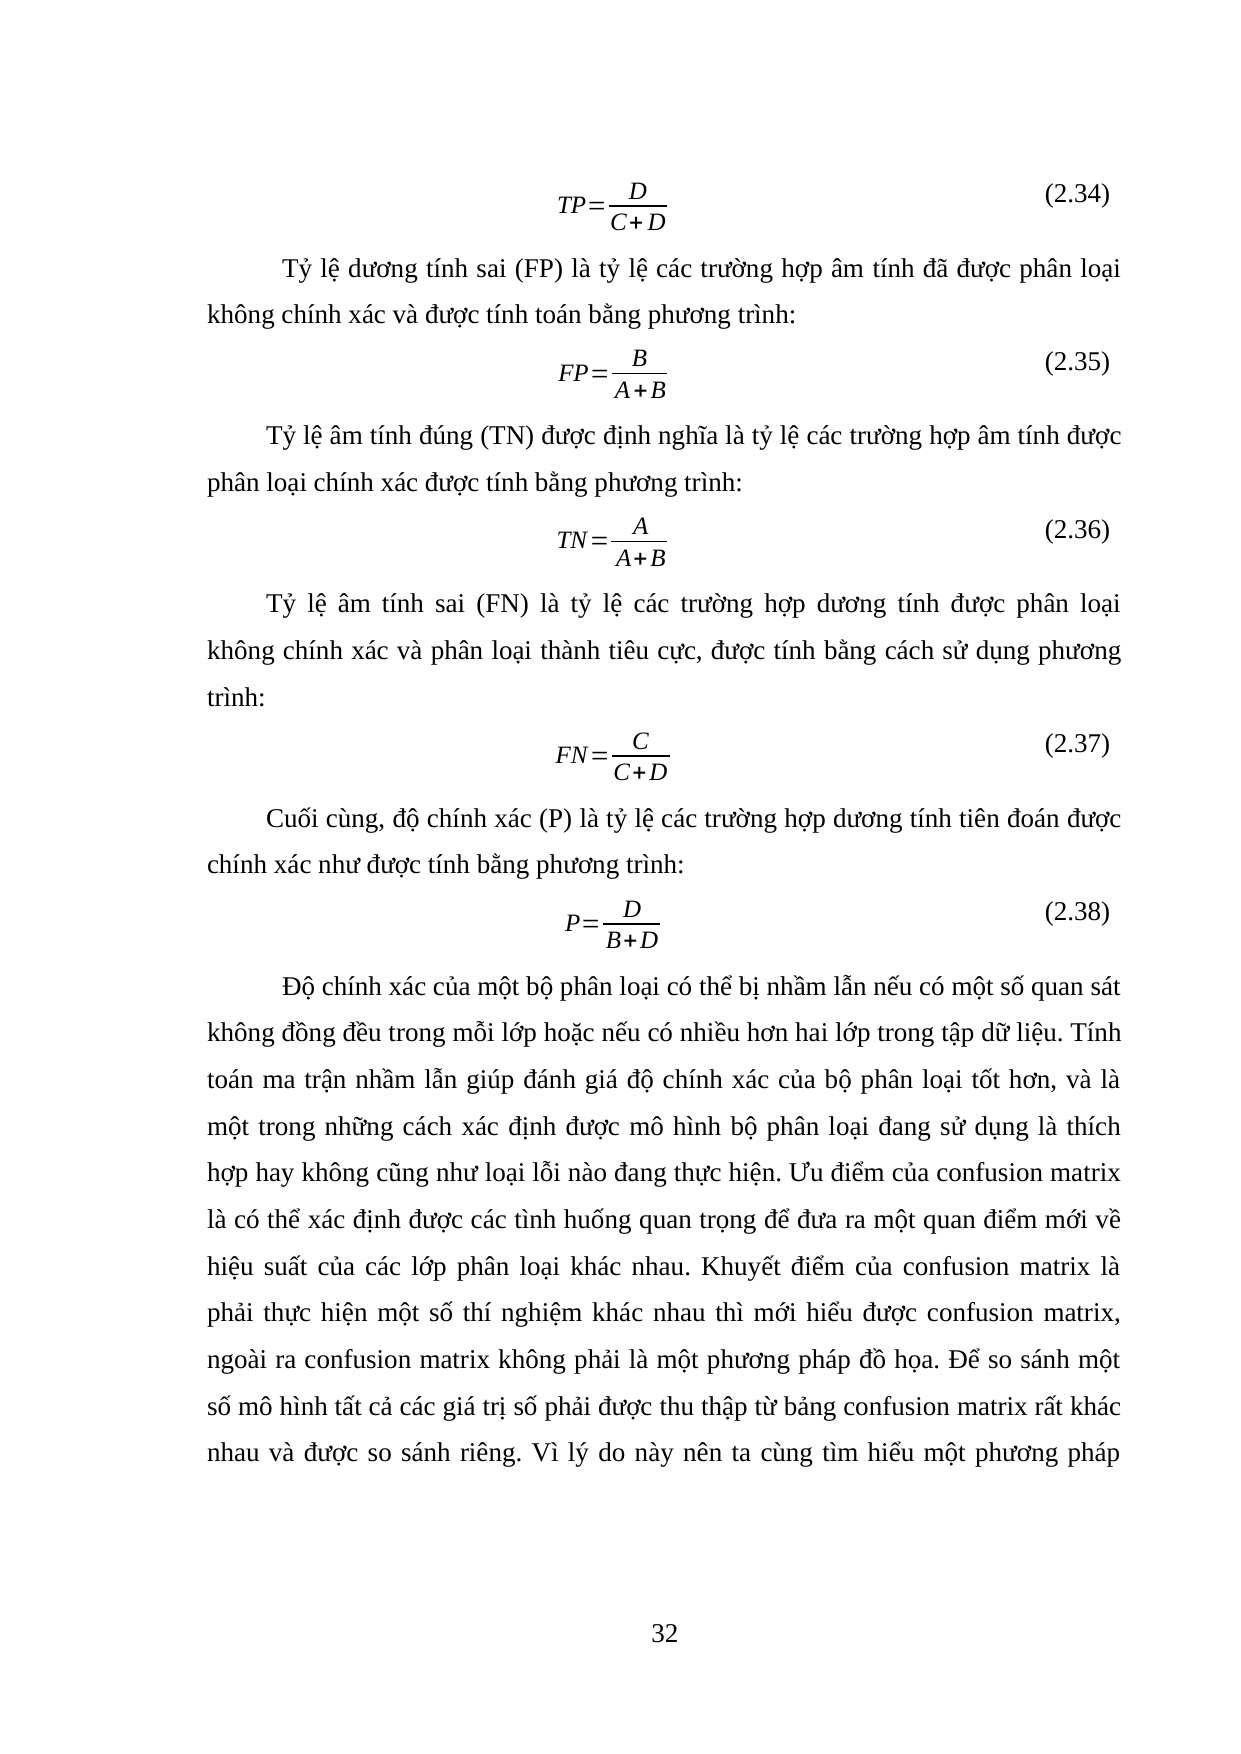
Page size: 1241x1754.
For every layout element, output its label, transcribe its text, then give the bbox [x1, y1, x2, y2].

table_header [207, 345, 1018, 419]
table_header (2.36) [1019, 513, 1121, 587]
table_header [207, 177, 1018, 252]
table_header [207, 727, 1018, 802]
text Tỷ lệ âm tính sai (FN) là tỷ lệ các trường hợp dương tính được phân loại không chính xác và phân loại thành tiêu cực, được tính bằng cách sử dụng phương trình: [207, 587, 1122, 712]
text Tỷ lệ dương tính sai (FP) là tỷ lệ các trường hợp âm tính đã được phân loại không chính xác và được tính toán bằng phương trình: [207, 252, 1122, 329]
table_header (2.38) [1019, 895, 1121, 969]
table_header (2.35) [1019, 345, 1121, 419]
text Tỷ lệ âm tính đúng (TN) được định nghĩa là tỷ lệ các trường hợp âm tính được phân loại chính xác được tính bằng phương trình: [207, 419, 1122, 497]
table_header [207, 513, 1018, 587]
table_header (2.37) [1019, 727, 1121, 802]
table_header [207, 895, 1018, 969]
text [207, 969, 1122, 1467]
table_header (2.34) [1019, 177, 1121, 252]
text Cuối cùng, độ chính xác (P) là tỷ lệ các trường hợp dương tính tiên đoán được chính xác như được tính bằng phương trình: [207, 802, 1122, 879]
